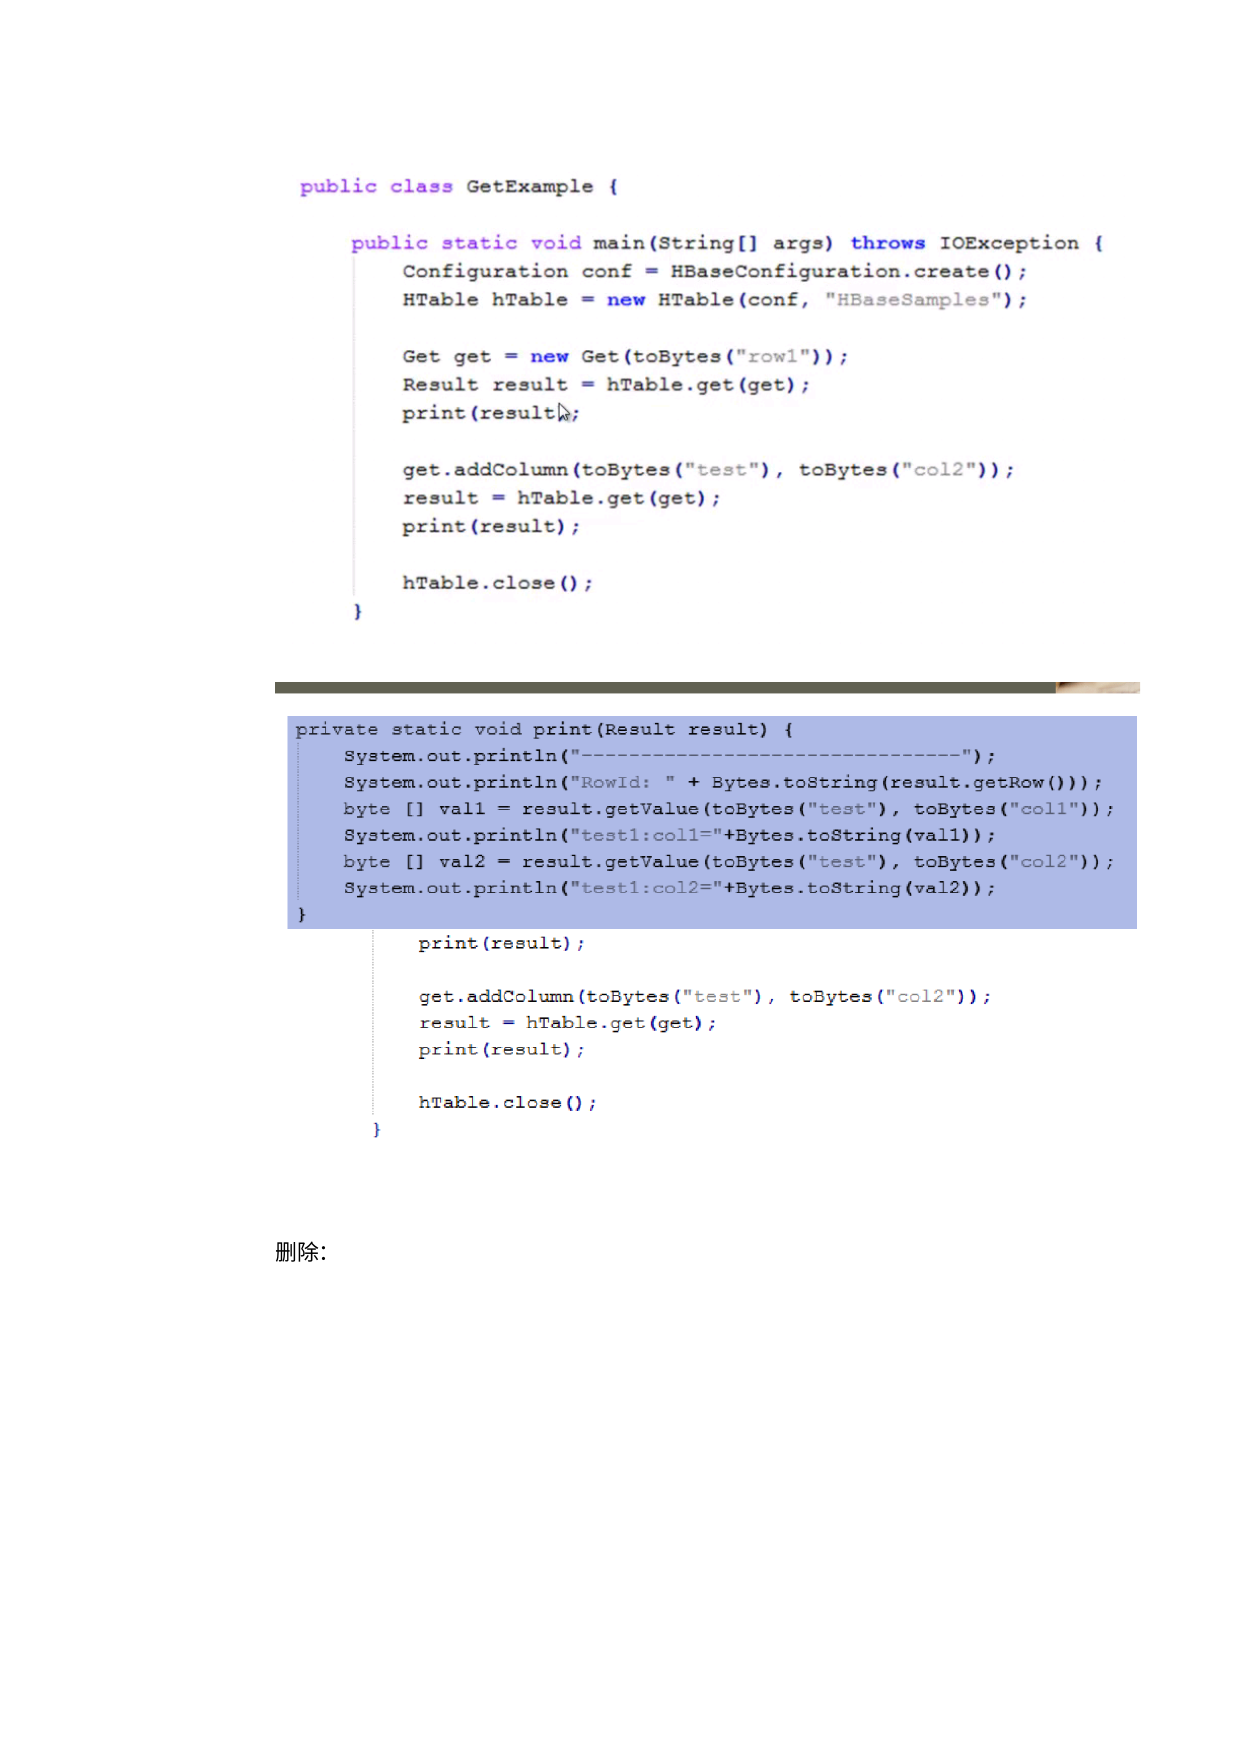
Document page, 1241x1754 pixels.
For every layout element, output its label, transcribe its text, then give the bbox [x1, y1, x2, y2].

picture [275, 682, 1141, 1182]
text 删除： [275, 1234, 1053, 1267]
picture [275, 162, 1141, 658]
